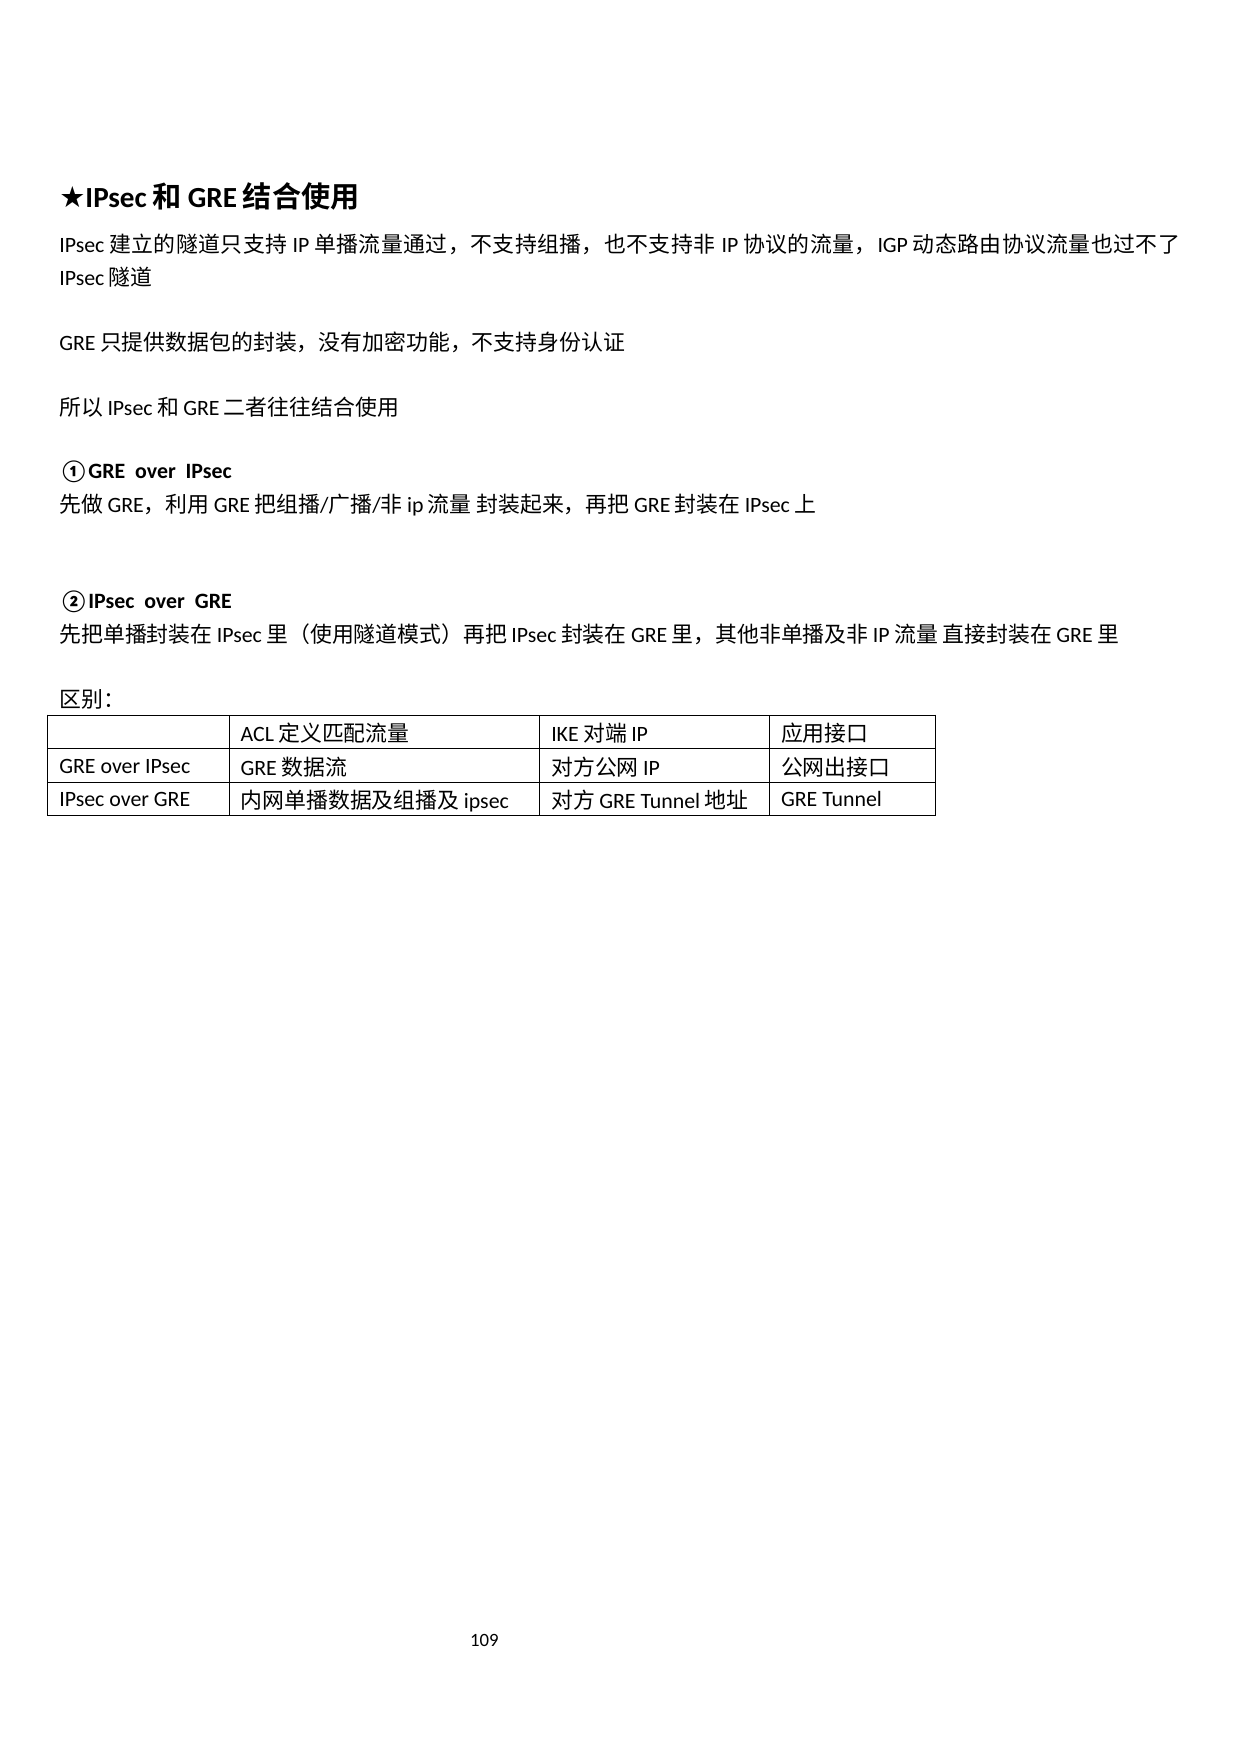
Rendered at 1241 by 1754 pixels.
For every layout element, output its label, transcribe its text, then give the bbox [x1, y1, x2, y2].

text 先做GRE，利用GRE把组播/广播/非ip流量 封装起来，再把GRE封装在IPsec上 [59, 487, 1181, 519]
text IPsec建立的隧道只支持IP单播流量通过，不支持组播，也不支持非IP协议的流量，IGP动态路由协议流量也过不了IPsec隧道 [59, 227, 1181, 292]
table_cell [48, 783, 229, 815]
text GRE只提供数据包的封装，没有加密功能，不支持身份认证 [59, 324, 1181, 357]
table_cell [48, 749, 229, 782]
text ②IPsec over GRE [59, 584, 1181, 617]
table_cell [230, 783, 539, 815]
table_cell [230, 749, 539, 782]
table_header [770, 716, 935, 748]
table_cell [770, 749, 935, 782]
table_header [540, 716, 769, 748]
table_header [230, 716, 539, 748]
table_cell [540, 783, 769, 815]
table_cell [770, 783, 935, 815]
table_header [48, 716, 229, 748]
text 区别： [59, 682, 1181, 714]
text ①GRE over IPsec [59, 454, 1181, 487]
text 所以IPsec和GRE二者往往结合使用 [59, 389, 1181, 422]
text 先把单播封装在IPsec里（使用隧道模式）再把IPsec封装在GRE里，其他非单播及非IP流量 直接封装在GRE里 [59, 617, 1181, 649]
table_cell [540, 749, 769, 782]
text ★IPsec和GRE结合使用 [59, 162, 1181, 227]
